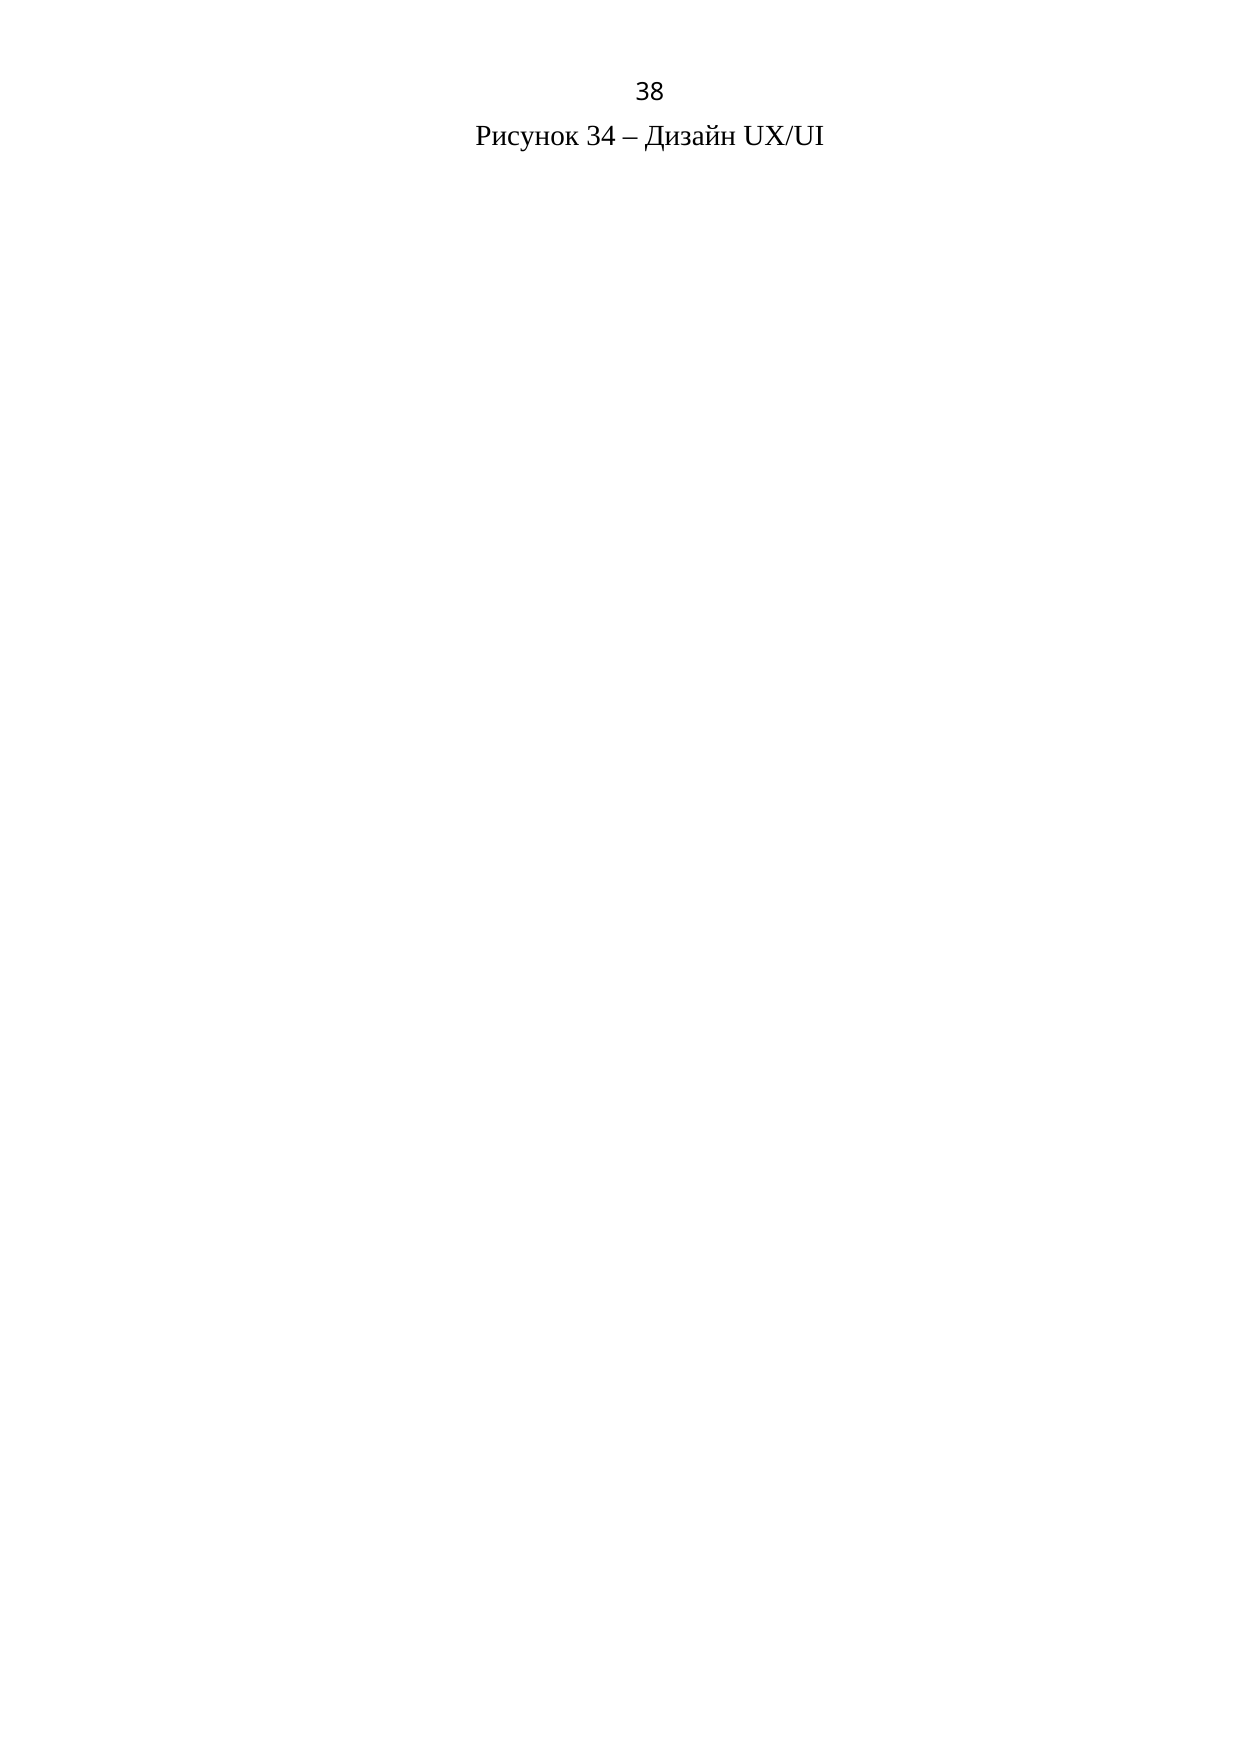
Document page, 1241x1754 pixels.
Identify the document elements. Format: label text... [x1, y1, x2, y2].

list Рисунок 34 – Дизайн UX/UI [118, 118, 1181, 152]
